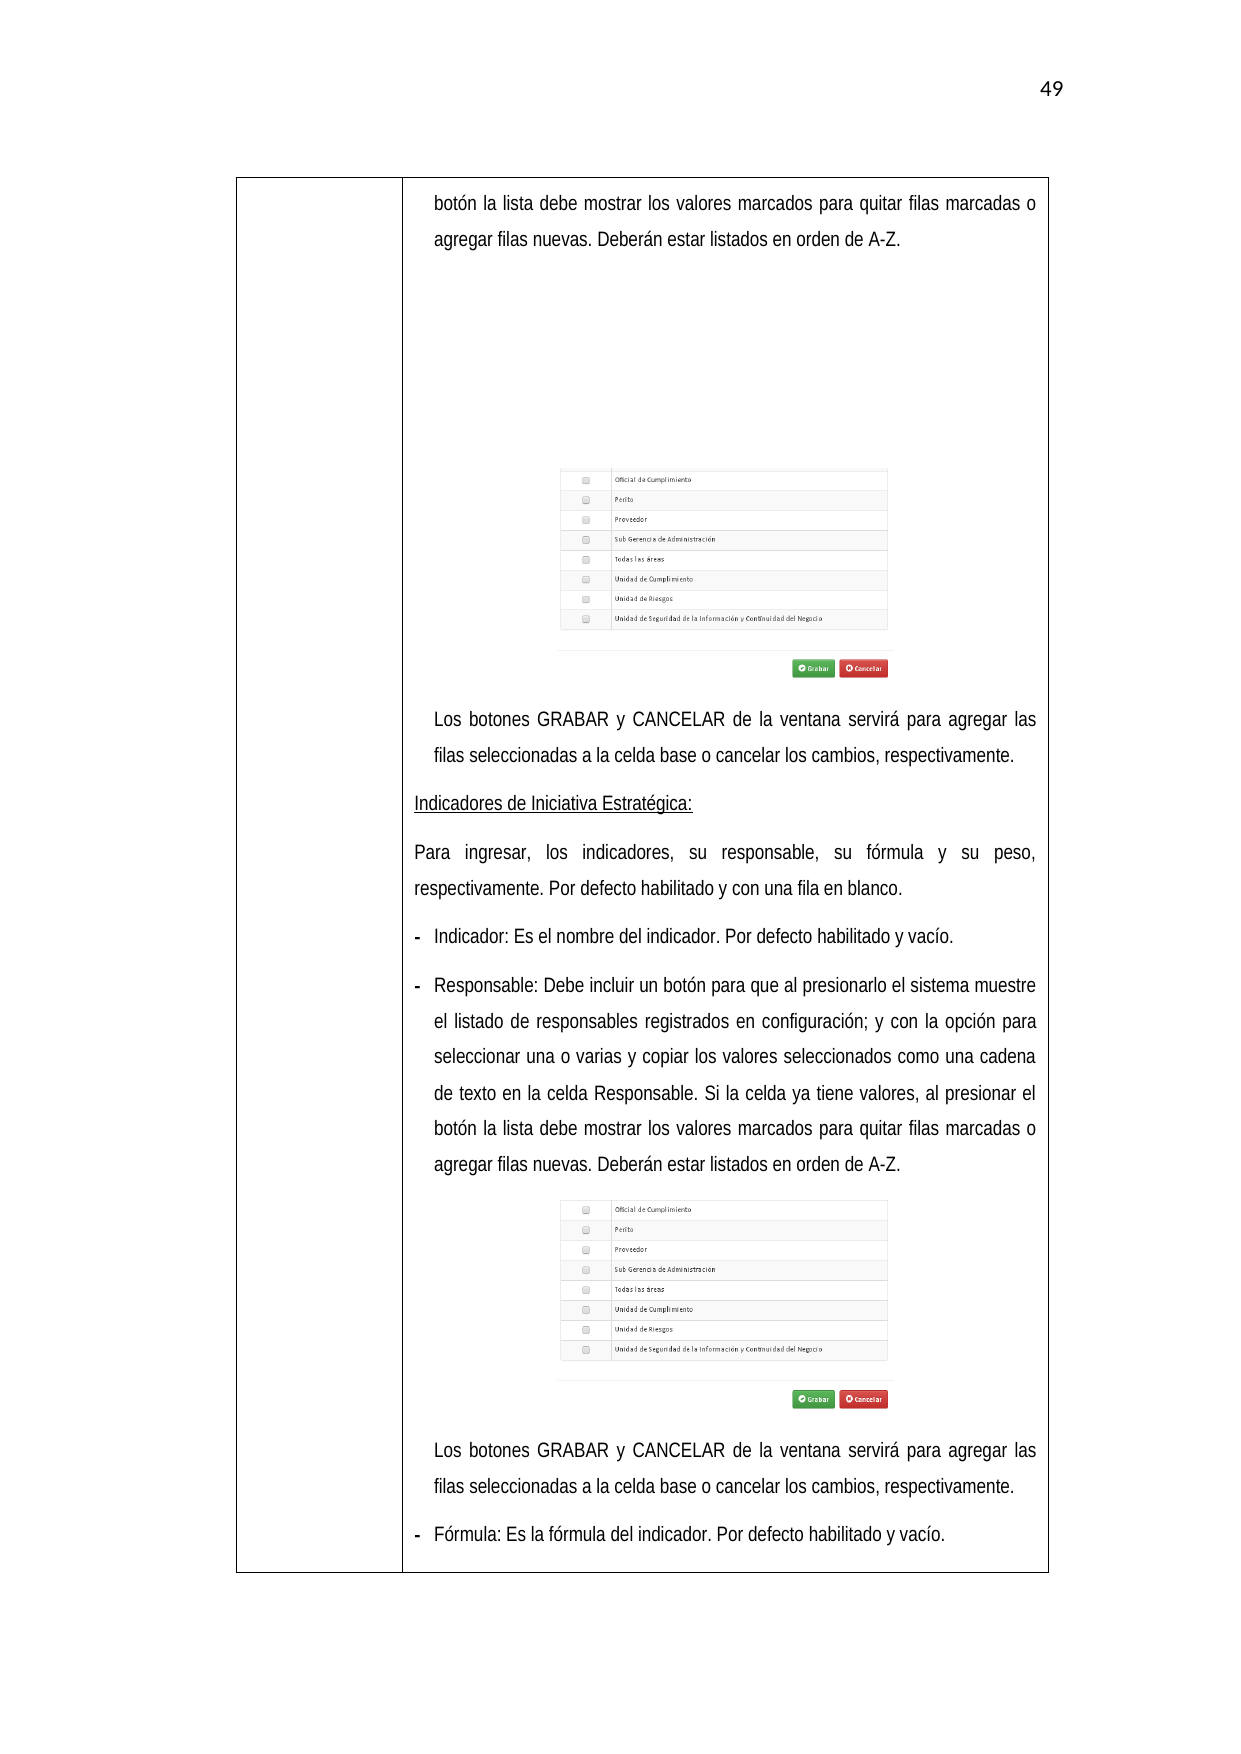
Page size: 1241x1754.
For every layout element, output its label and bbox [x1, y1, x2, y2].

picture [557, 1200, 894, 1413]
table_cell [237, 178, 402, 1572]
table_cell [403, 178, 1048, 1572]
picture [557, 468, 894, 682]
